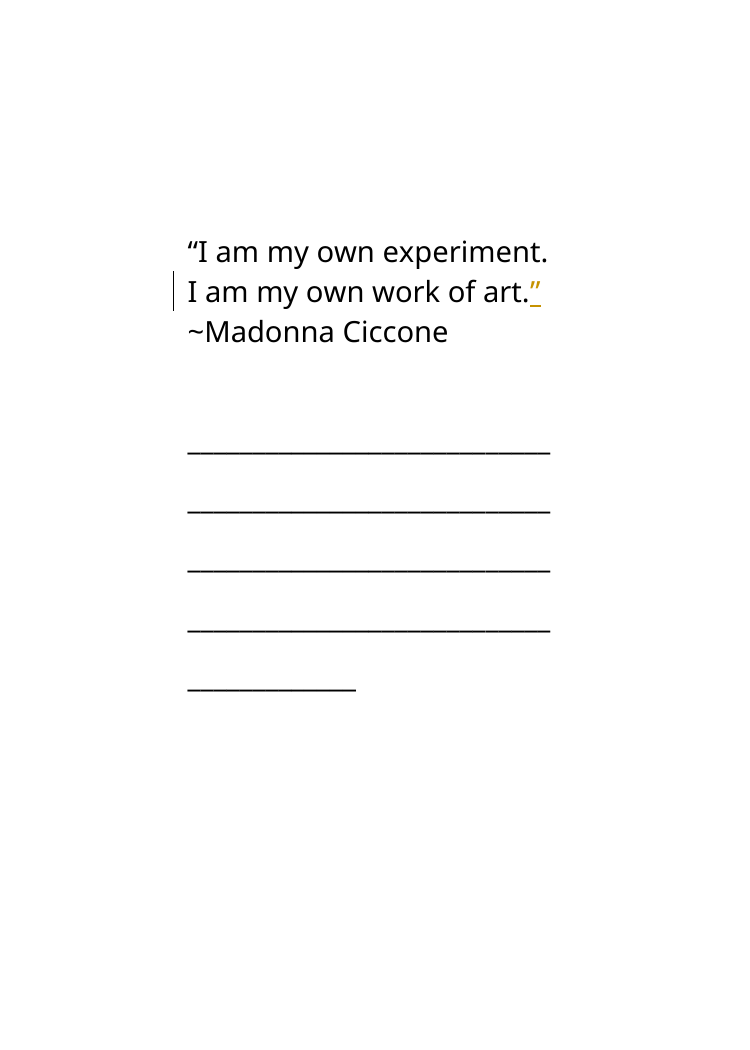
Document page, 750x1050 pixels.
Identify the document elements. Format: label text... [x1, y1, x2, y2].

text _____________________________________________________________________________________________________________________________ [187, 419, 562, 696]
text “I am my own experiment. I am my own work of art. ~Madonna Ciccone [187, 232, 562, 351]
